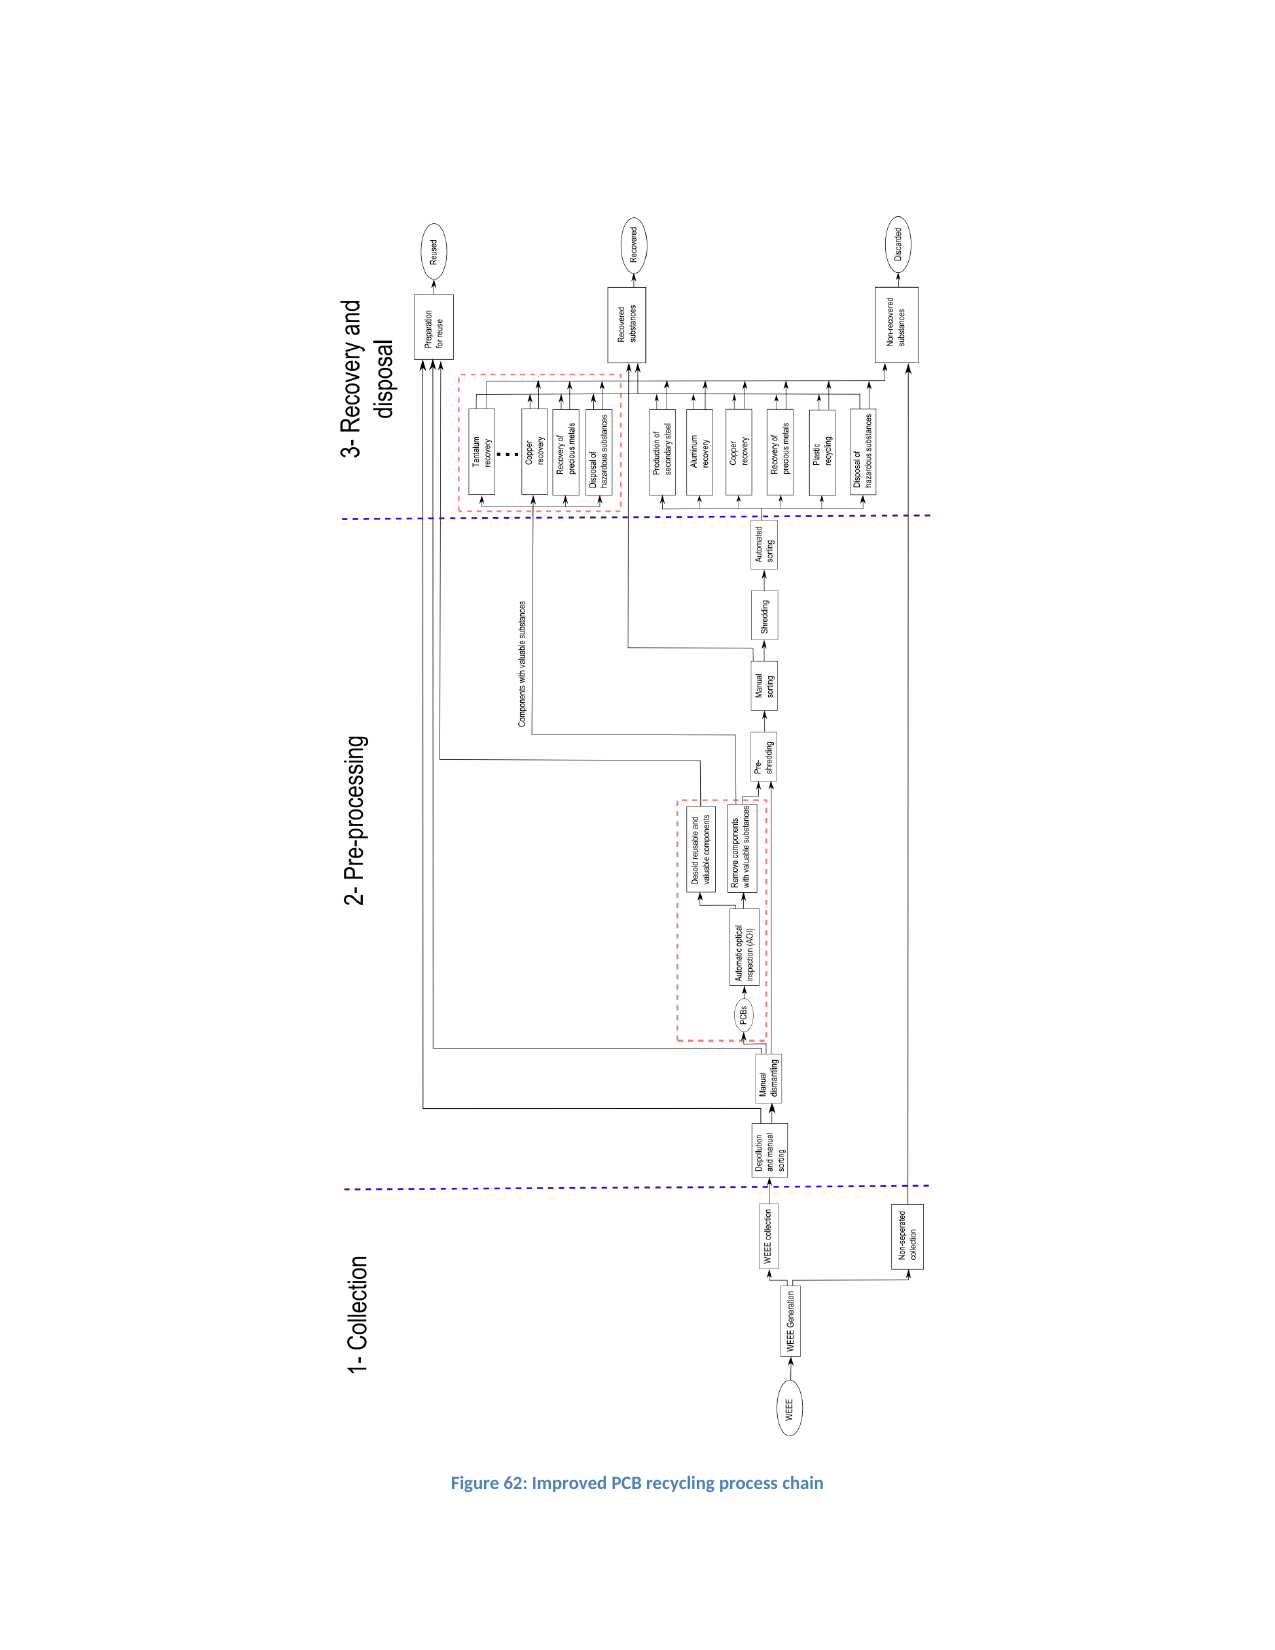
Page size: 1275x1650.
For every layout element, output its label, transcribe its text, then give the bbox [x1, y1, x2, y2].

picture [340, 216, 935, 1436]
